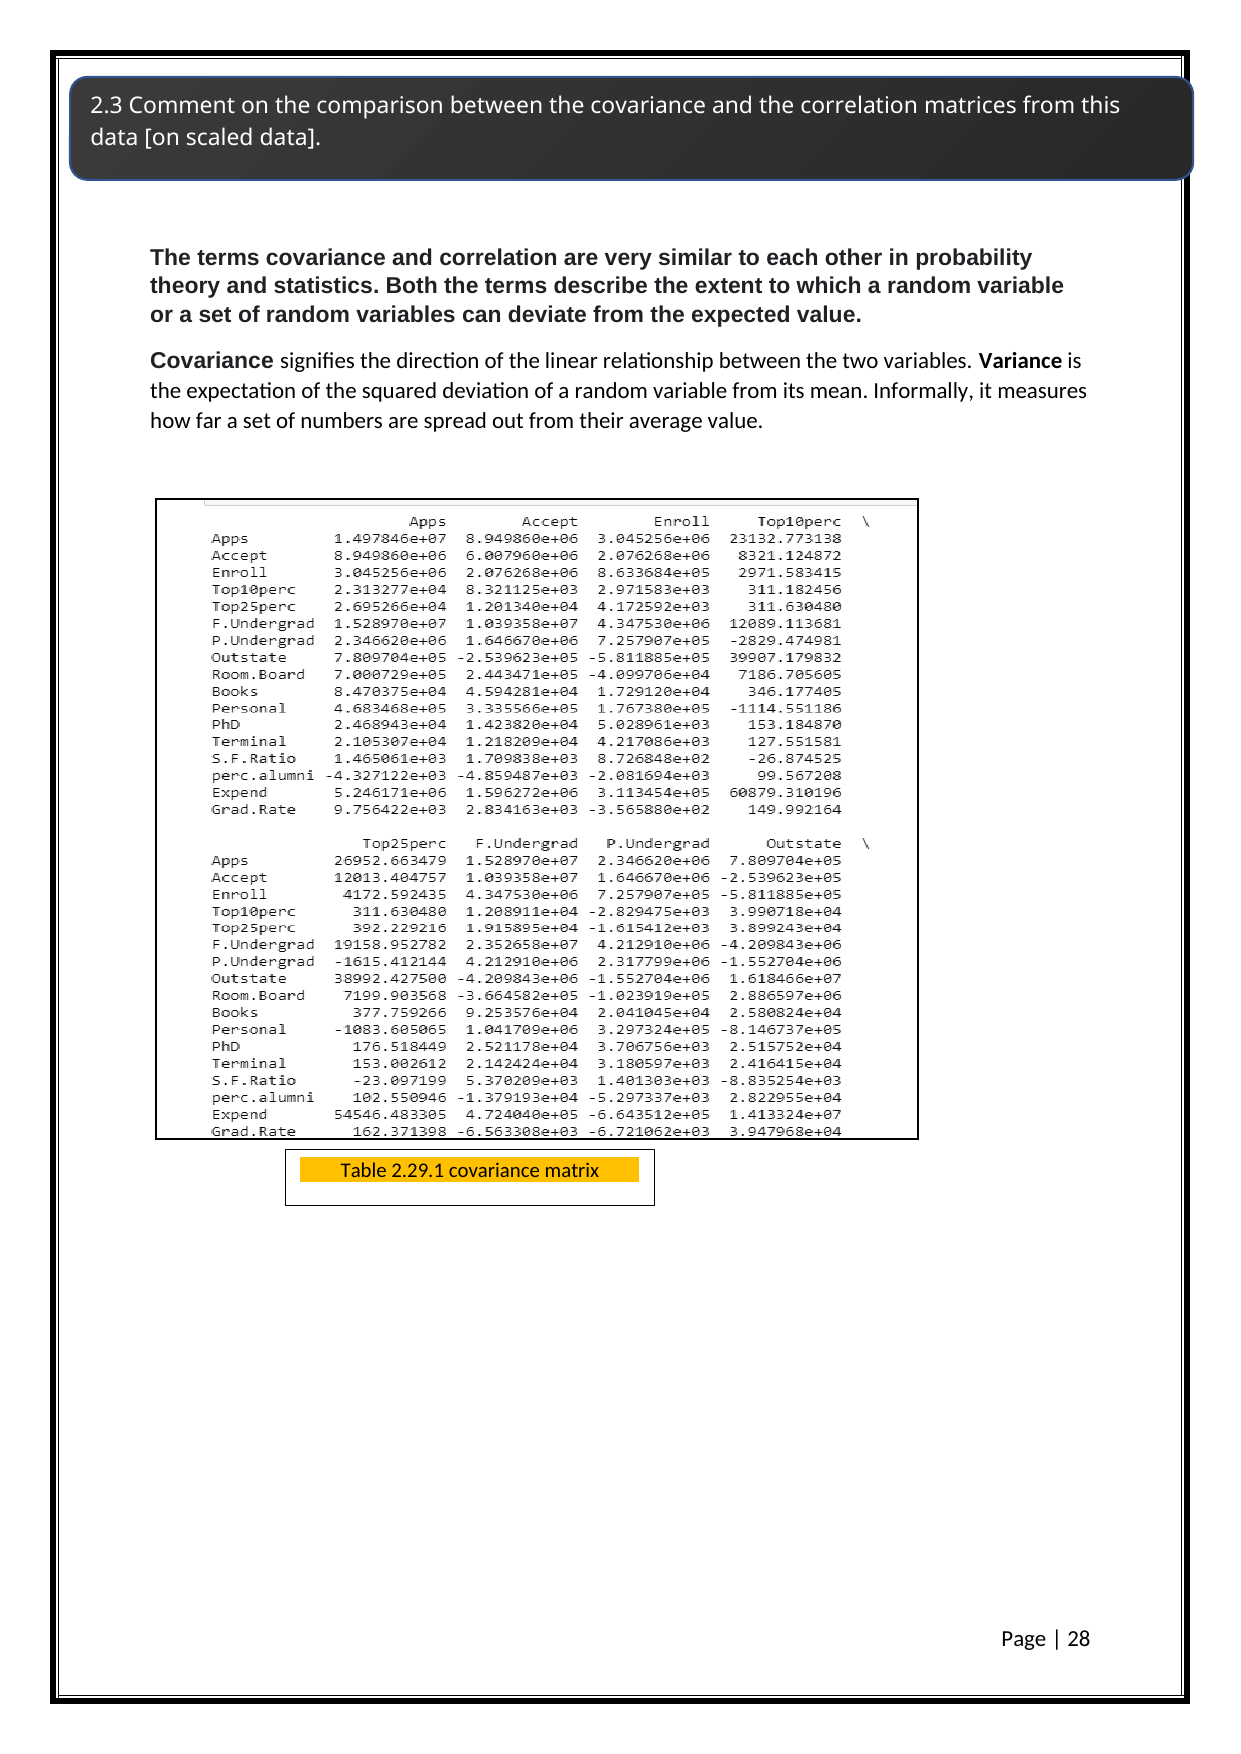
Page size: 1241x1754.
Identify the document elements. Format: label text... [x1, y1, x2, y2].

text Covariance signifies the direction of the linear relationship between the two variables. Variance is the expectation of the squared deviation of a random variable from its mean. Informally, it measures how far a set of numbers are spread out from their average value. [150, 346, 1090, 434]
picture [157, 500, 917, 1138]
text The terms covariance and correlation are very similar to each other in probability theory and statistics. Both the terms describe the extent to which a random variable or a set of random variables can deviate from the expected value. [150, 244, 1090, 327]
